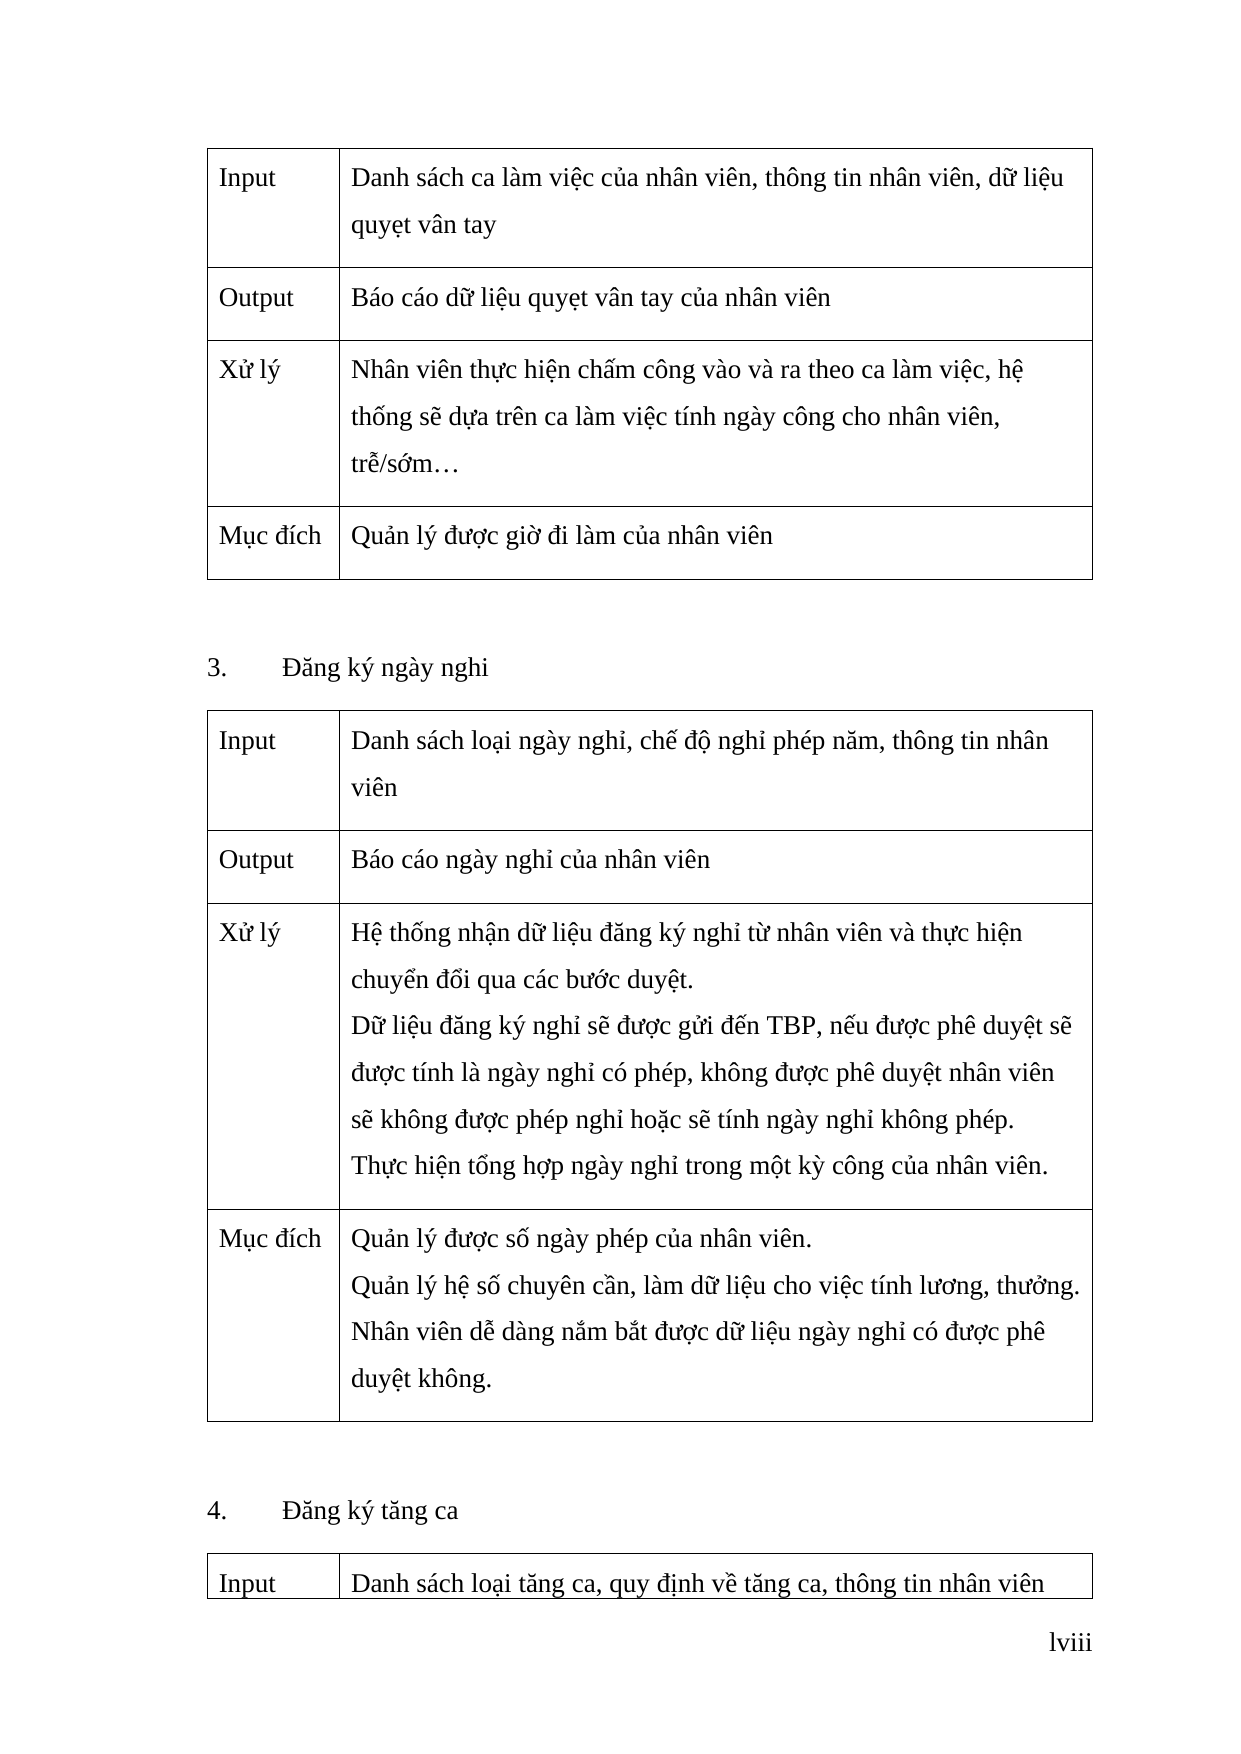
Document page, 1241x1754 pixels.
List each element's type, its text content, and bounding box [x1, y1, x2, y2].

table_header Danh sách ca làm việc của nhân viên, thông tin nhân viên, dữ liệu quyẹt vân tay [340, 149, 1092, 267]
list Đăng ký tăng ca [207, 1494, 1092, 1525]
table_cell Hệ thống nhận dữ liệu đăng ký nghỉ từ nhân viên và thực hiện chuyển đổi qua các bước duyệt. Dữ liệu đăng ký nghỉ sẽ được gửi đến TBP, nếu được phê duyệt sẽ được tính là ngày nghỉ có phép, không được phê duyệt nhân viên sẽ không được phép nghỉ hoặc sẽ tính ngày nghỉ không phép. Thực hiện tổng hợp ngày nghỉ trong một kỳ công của nhân viên. [340, 904, 1092, 1208]
table_cell Báo cáo dữ liệu quyẹt vân tay của nhân viên [340, 268, 1092, 340]
table_cell Xử lý [208, 341, 339, 506]
table_cell Output [208, 268, 339, 340]
table_cell Mục đích [208, 507, 339, 578]
table_cell Quản lý được số ngày phép của nhân viên. Quản lý hệ số chuyên cần, làm dữ liệu cho việc tính lương, thưởng. Nhân viên dễ dàng nắm bắt được dữ liệu ngày nghỉ có được phê duyệt không. [340, 1210, 1092, 1421]
table_cell Báo cáo ngày nghỉ của nhân viên [340, 831, 1092, 902]
table_cell Nhân viên thực hiện chấm công vào và ra theo ca làm việc, hệ thống sẽ dựa trên ca làm việc tính ngày công cho nhân viên, trễ/sớm… [340, 341, 1092, 506]
table_header Input [208, 1554, 339, 1598]
table_header Input [208, 711, 339, 830]
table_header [340, 1554, 1092, 1598]
table_header Input [208, 149, 339, 267]
list Đăng ký ngày nghi [207, 651, 1092, 682]
table_cell Output [208, 831, 339, 902]
table_cell Mục đích [208, 1210, 339, 1421]
table_cell Quản lý được giờ đi làm của nhân viên [340, 507, 1092, 578]
table_cell Xử lý [208, 904, 339, 1208]
table_header Danh sách loại ngày nghỉ, chế độ nghỉ phép năm, thông tin nhân viên [340, 711, 1092, 830]
